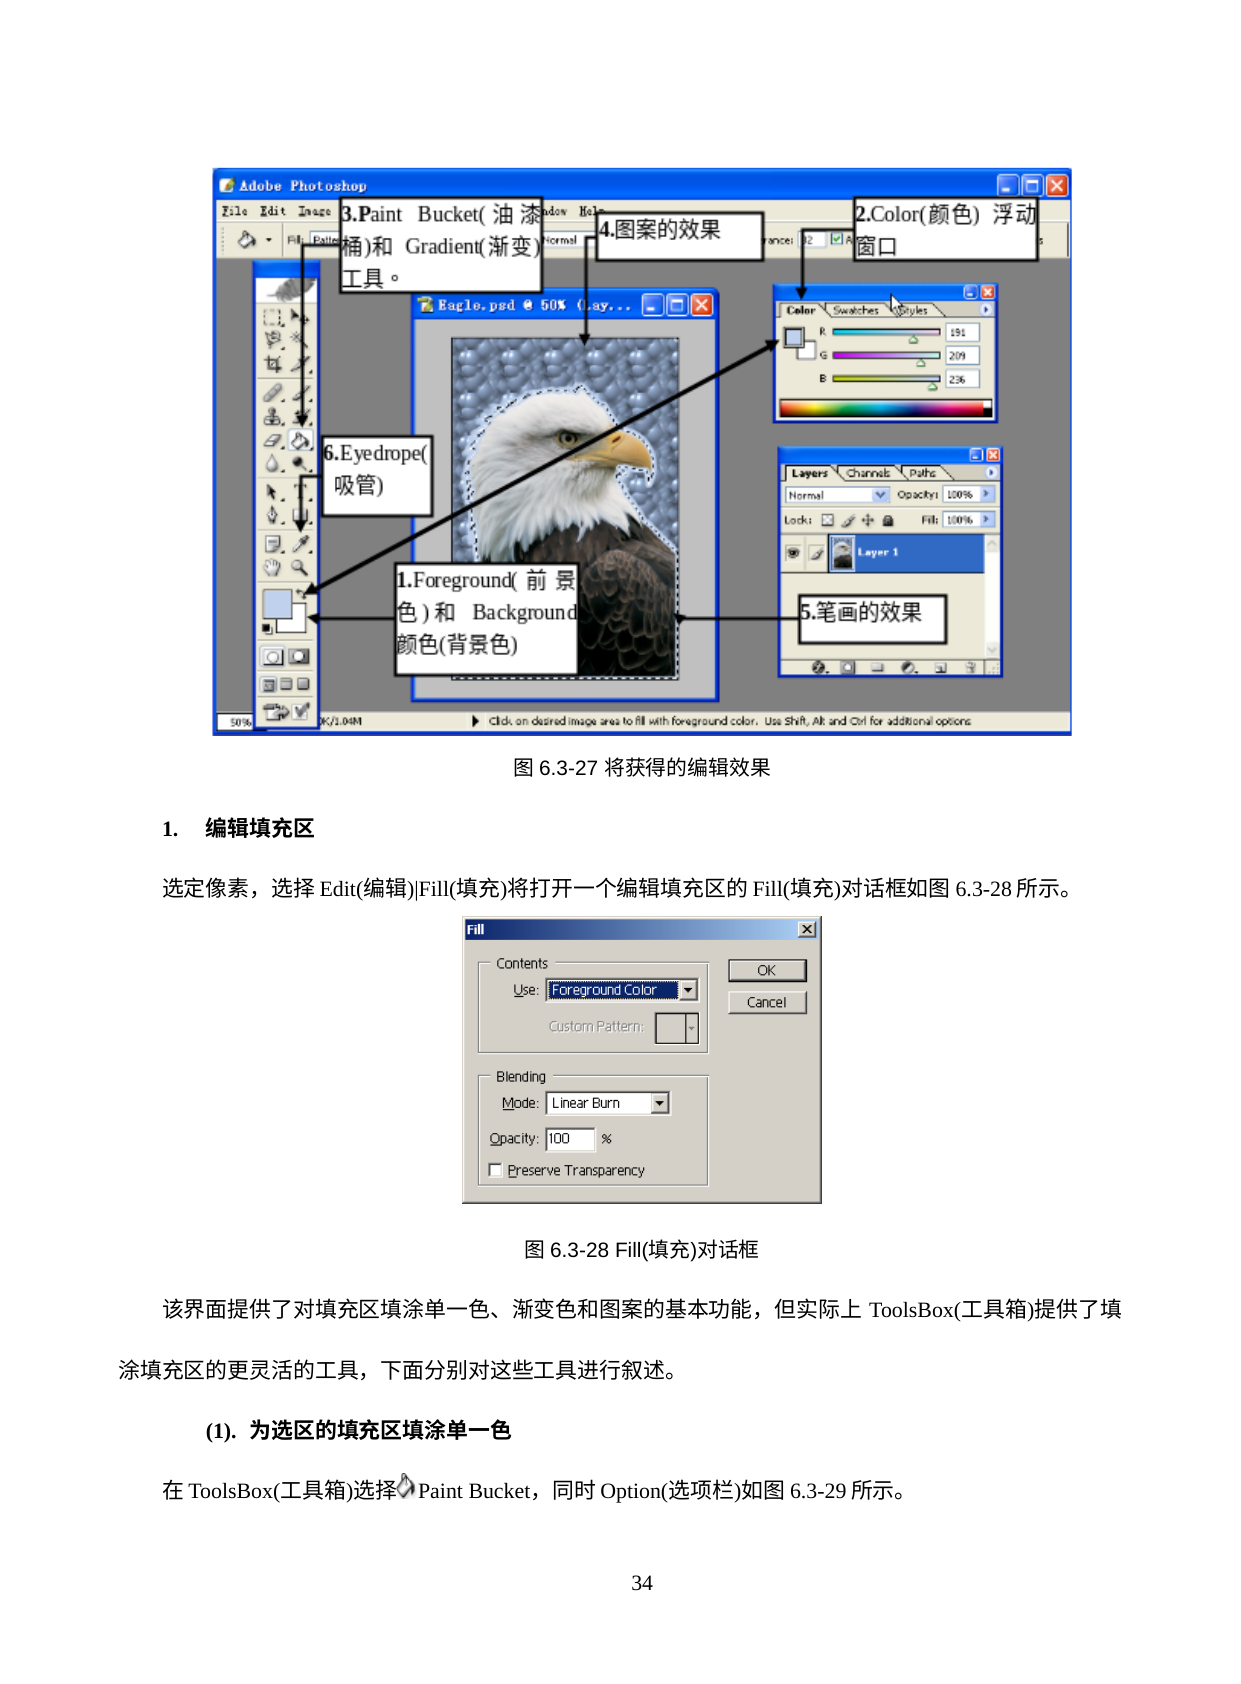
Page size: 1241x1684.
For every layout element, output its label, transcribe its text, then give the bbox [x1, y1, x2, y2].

picture [396, 1473, 418, 1499]
text 该界面提供了对填充区填涂单一色、渐变色和图案的基本功能，但实际上ToolsBox(工具箱)提供了填涂填充区的更灵活的工具，下面分别对这些工具进行叙述。 [118, 1278, 1122, 1398]
list 为选区的填充区填涂单一色 [206, 1398, 1122, 1459]
picture [462, 916, 822, 1204]
list 编辑填充区 [162, 796, 1122, 857]
